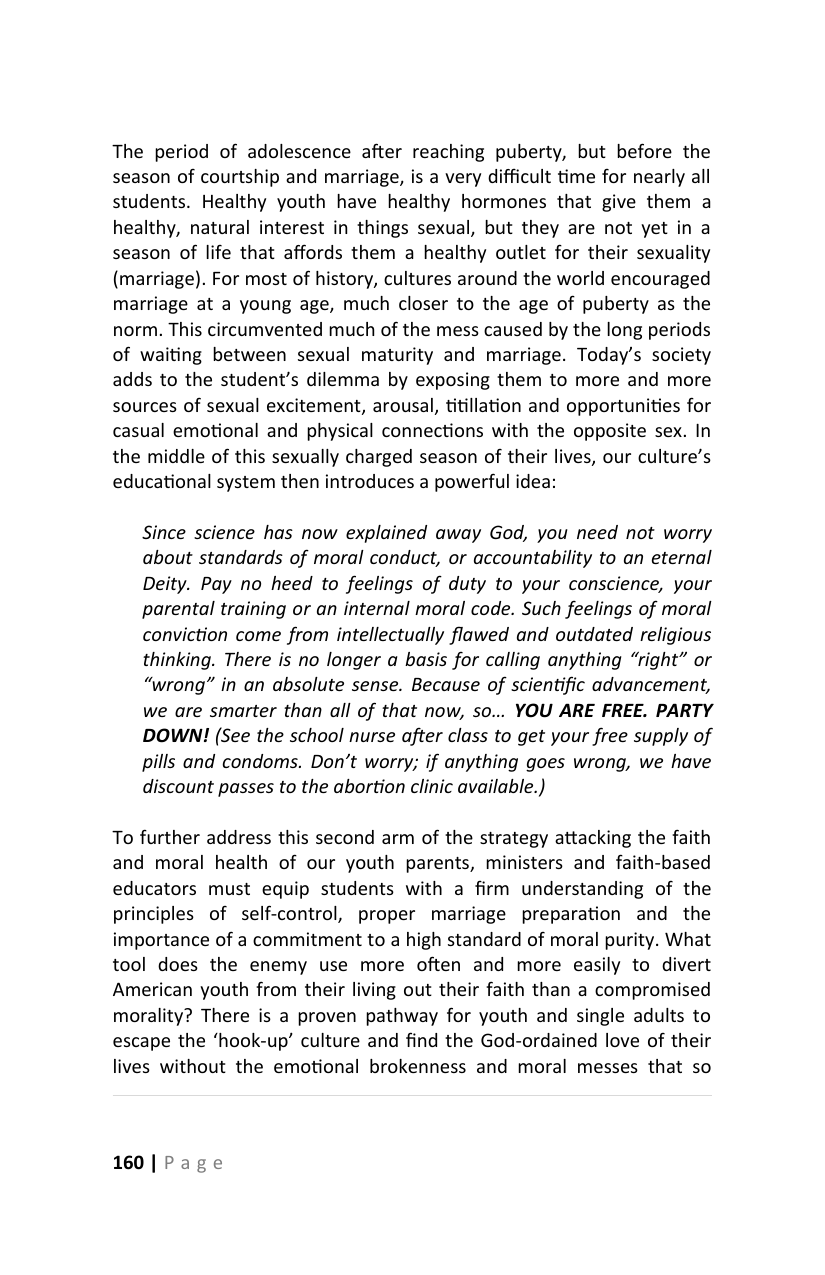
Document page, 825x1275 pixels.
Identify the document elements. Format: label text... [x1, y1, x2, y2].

text Since science has now explained away God, you need not worry about standards of moral conduct, or accountability to an eternal Deity. Pay no heed to feelings of duty to your conscience, your parental training or an internal moral code. Such feelings of moral conviction come from intellectually flawed and outdated religious thinking. There is no longer a basis for calling anything “right” or “wrong” in an absolute sense. Because of scientific advancement, we are smarter than all of that now, so… YOU ARE FREE. PARTY DOWN! (See the school nurse after class to get your free supply of pills and condoms. Don’t worry; if anything goes wrong, we have discount passes to the abortion clinic available.) [142, 519, 712, 799]
text The period of adolescence after reaching puberty, but before the season of courtship and marriage, is a very difficult time for nearly all students. Healthy youth have healthy hormones that give them a healthy, natural interest in things sexual, but they are not yet in a season of life that affords them a healthy outlet for their sexuality (marriage). For most of history, cultures around the world encouraged marriage at a young age, much closer to the age of puberty as the norm. This circumvented much of the mess caused by the long periods of waiting between sexual maturity and marriage. Today’s society adds to the student’s dilemma by exposing them to more and more sources of sexual excitement, arousal, titillation and opportunities for casual emotional and physical connections with the opposite sex. In the middle of this sexually charged season of their lives, our culture’s educational system then introduces a powerful idea: [112, 138, 712, 494]
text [112, 824, 712, 1078]
